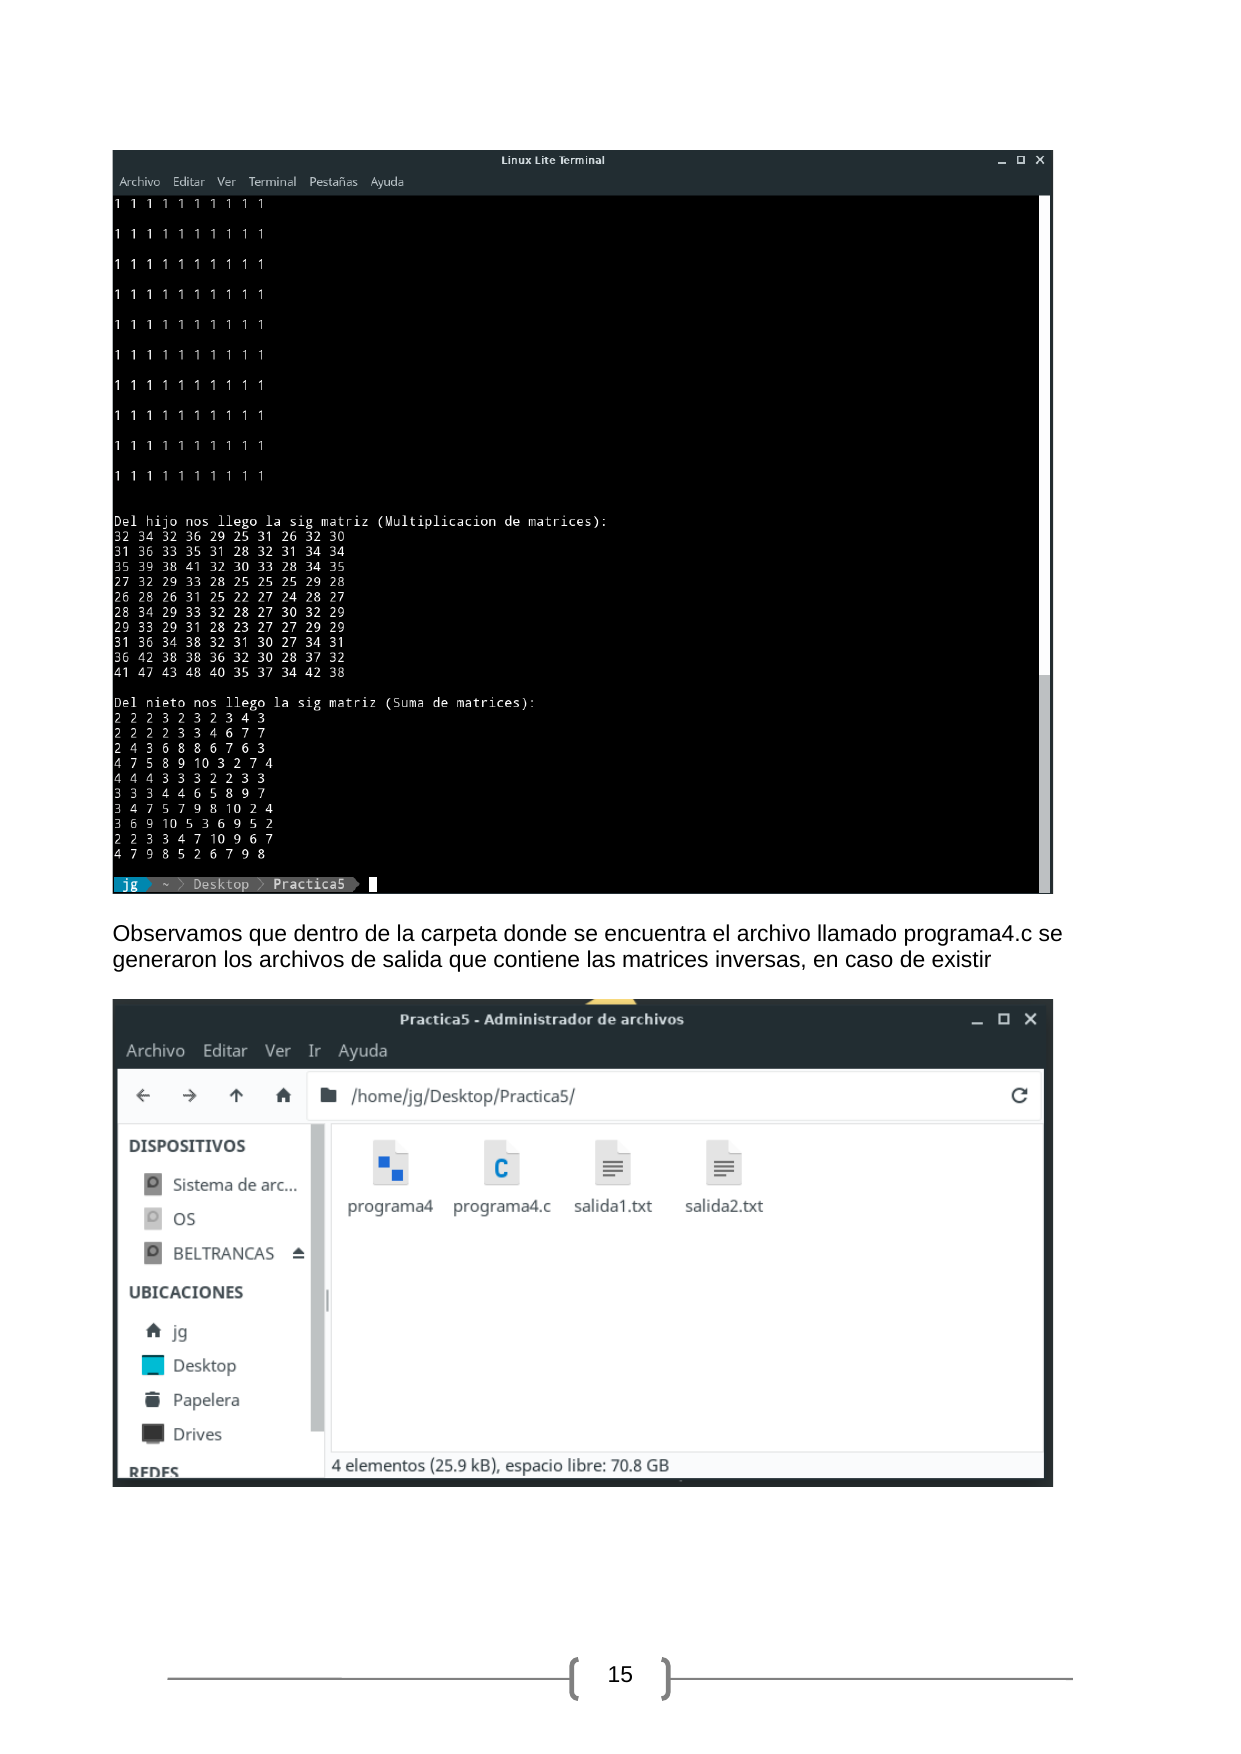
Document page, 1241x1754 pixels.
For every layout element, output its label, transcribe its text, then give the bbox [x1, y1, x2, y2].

text Observamos que dentro de la carpeta donde se encuentra el archivo llamado programa4.c se generaron los archivos de salida que contiene las matrices inversas, en caso de existir [112, 920, 1128, 973]
picture [112, 150, 1054, 894]
picture [112, 999, 1054, 1487]
